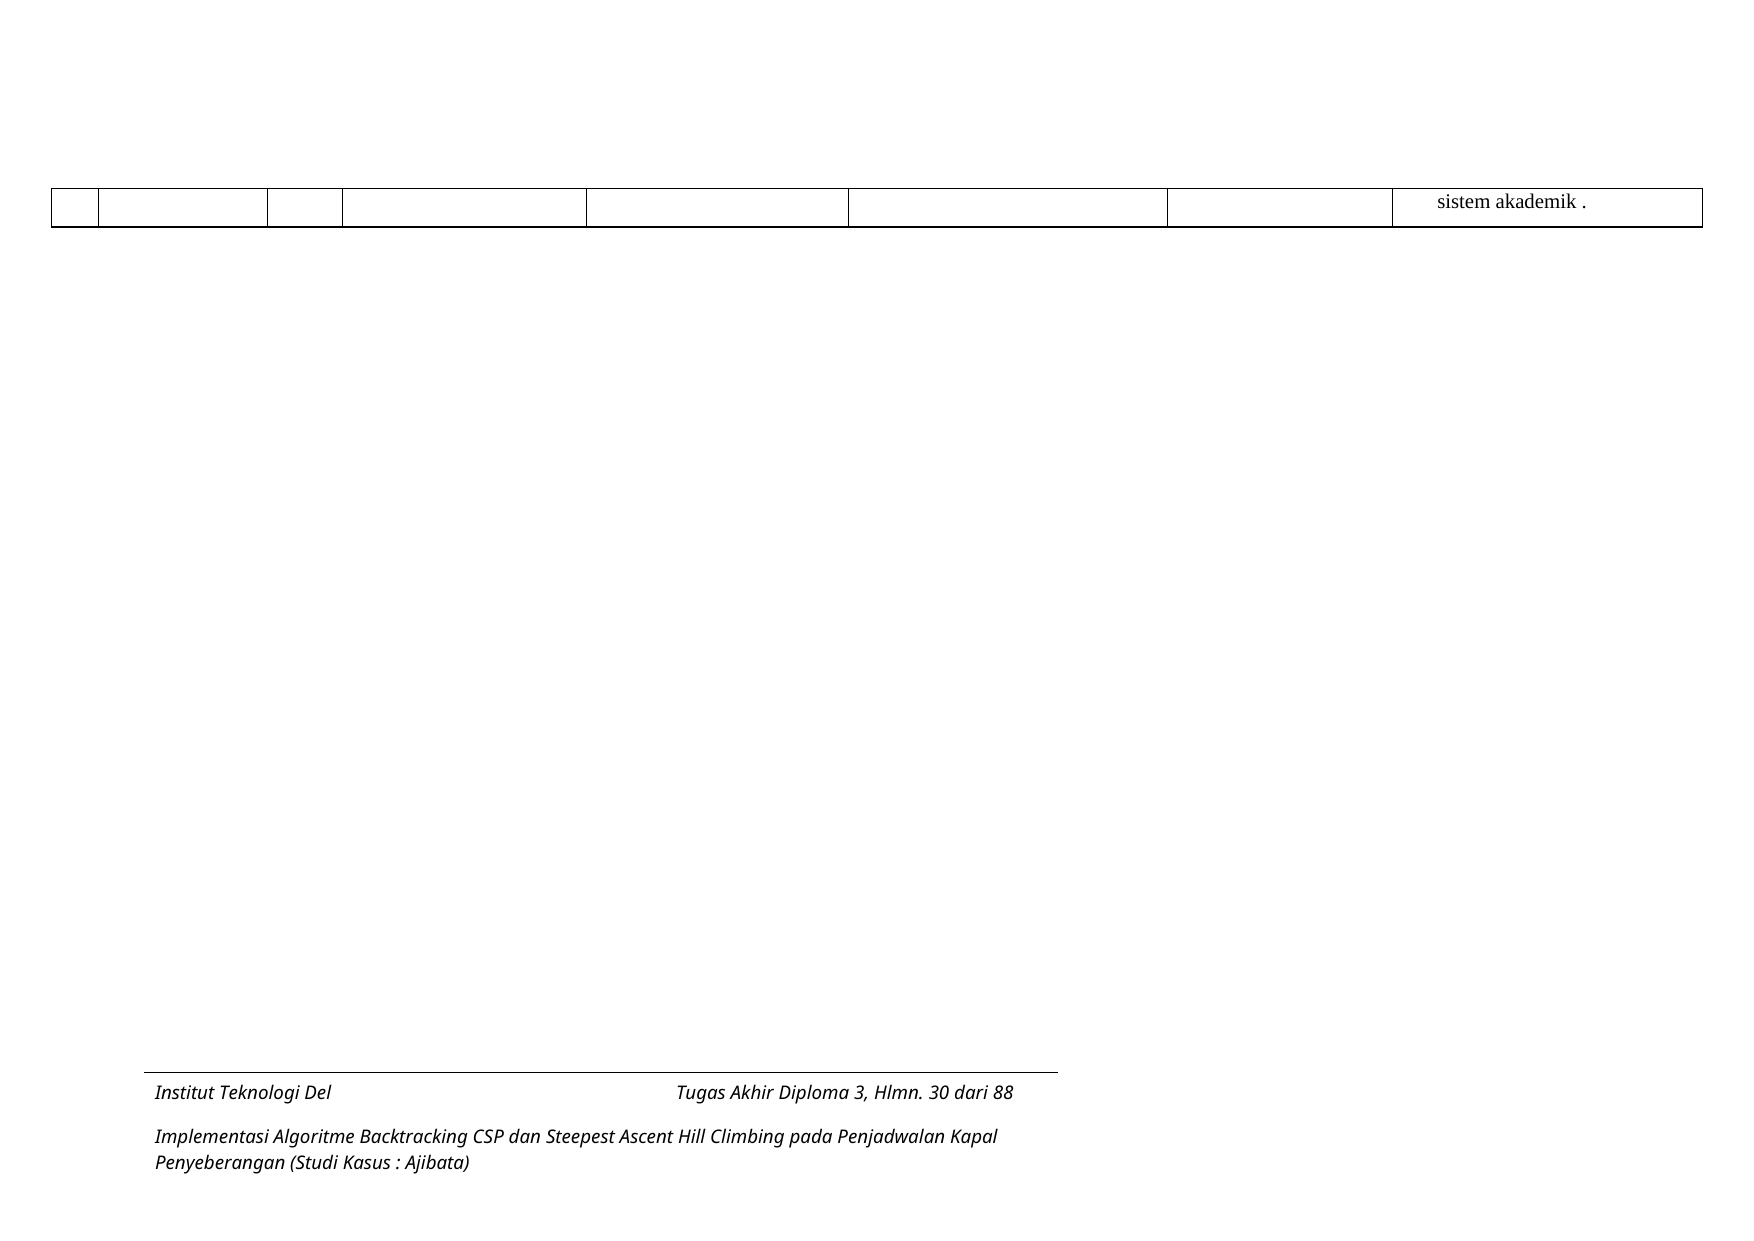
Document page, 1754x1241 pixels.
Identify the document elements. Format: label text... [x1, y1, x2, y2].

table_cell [99, 189, 267, 226]
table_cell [849, 189, 1167, 226]
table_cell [343, 189, 586, 226]
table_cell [587, 189, 848, 226]
table_cell 2. [52, 189, 98, 226]
table_cell [1168, 189, 1392, 226]
table_cell 2016 [268, 189, 342, 226]
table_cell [1393, 189, 1702, 226]
